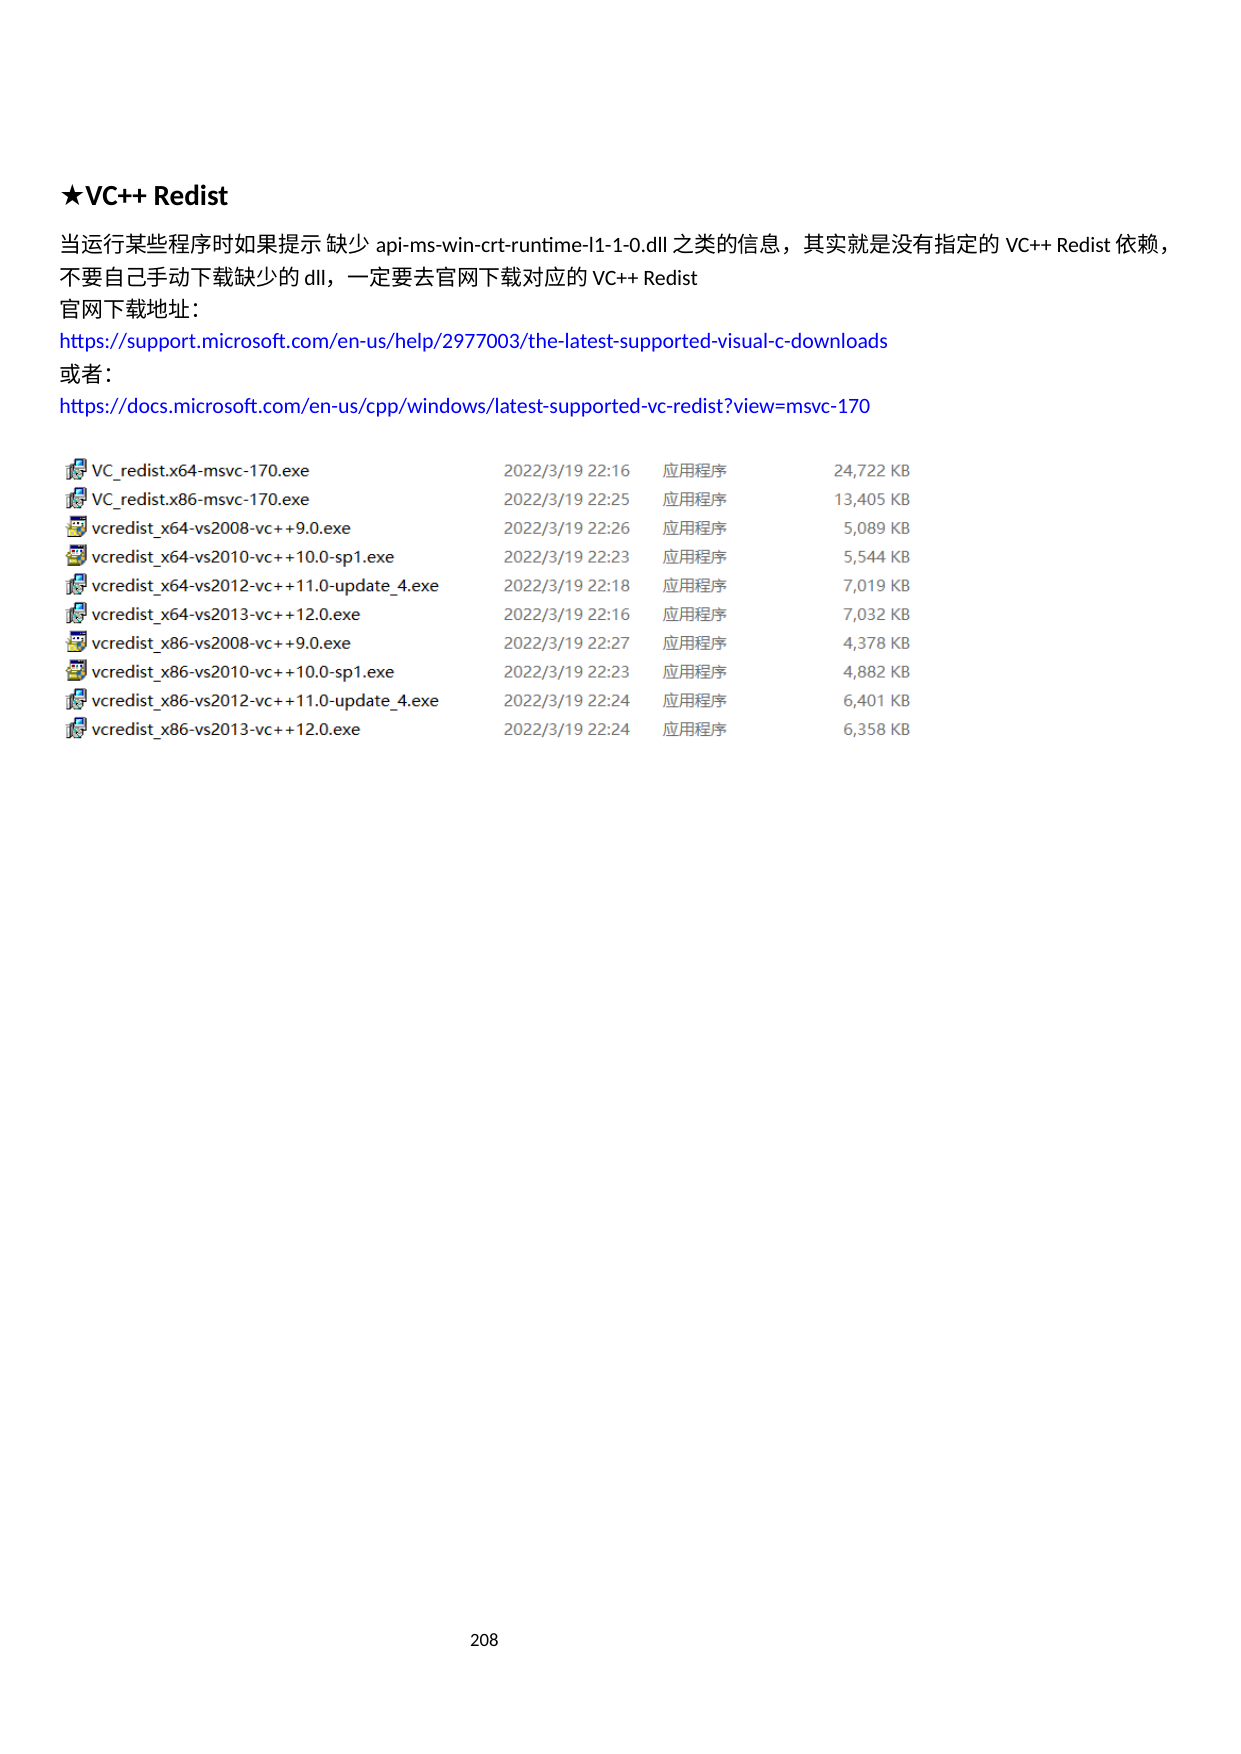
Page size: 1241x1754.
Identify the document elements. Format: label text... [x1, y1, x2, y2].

text 或者： [59, 357, 1181, 389]
text ★VC++ Redist [59, 162, 1181, 227]
text https://docs.microsoft.com/en-us/cpp/windows/latest-supported-vc-redist?view=msvc-170 [59, 389, 1181, 422]
picture [59, 454, 924, 751]
text 当运行某些程序时如果提示 缺少api-ms-win-crt-runtime-l1-1-0.dll之类的信息，其实就是没有指定的VC++ Redist依赖，不要自己手动下载缺少的dll，一定要去官网下载对应的VC++ Redist [59, 227, 1181, 292]
text https://support.microsoft.com/en-us/help/2977003/the-latest-supported-visual-c-downloads [59, 324, 1181, 357]
text 官网下载地址： [59, 292, 1181, 324]
